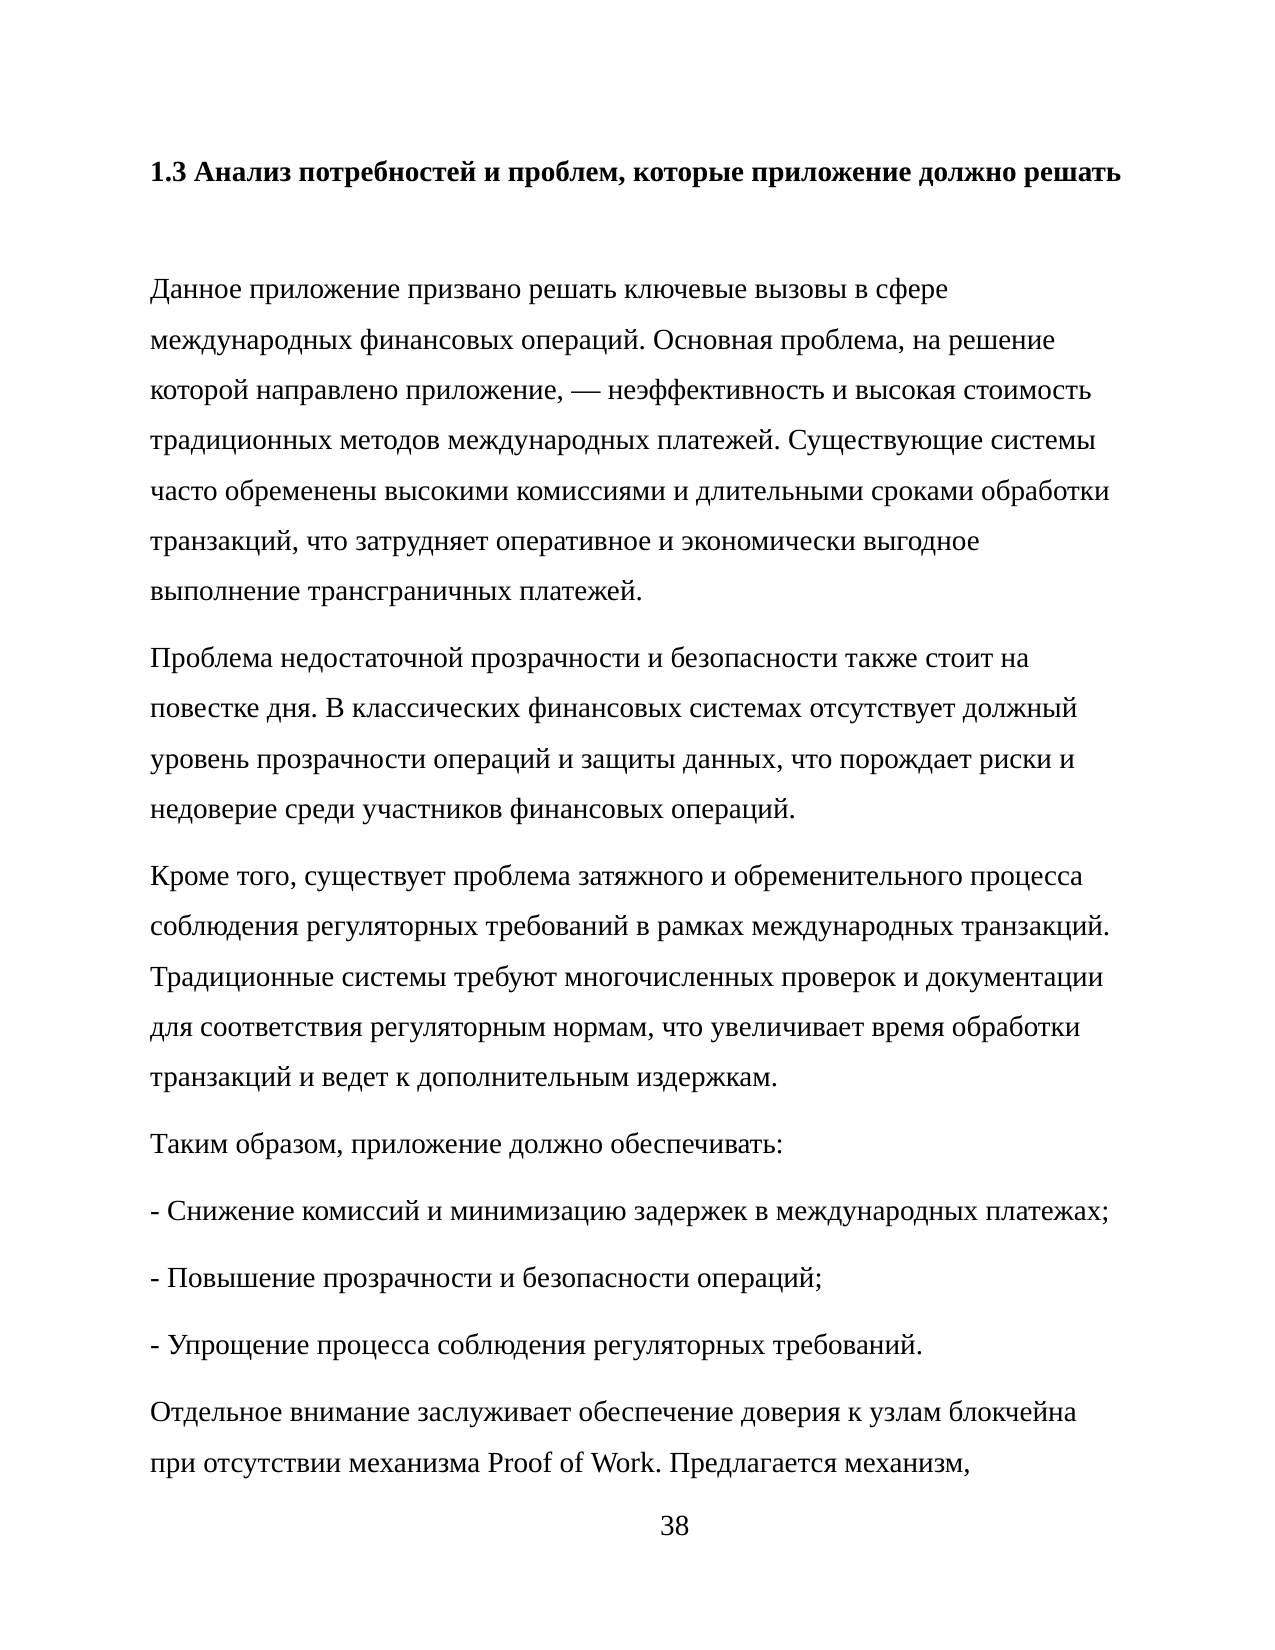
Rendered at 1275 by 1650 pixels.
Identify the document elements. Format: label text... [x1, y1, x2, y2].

text Таким образом, приложение должно обеспечивать: [150, 1126, 1125, 1160]
text Кроме того, существует проблема затяжного и обременительного процесса соблюдения регуляторных требований в рамках международных транзакций. Традиционные системы требуют многочисленных проверок и документации для соответствия регуляторным нормам, что увеличивает время обработки транзакций и ведет к дополнительным издержкам. [150, 858, 1125, 1093]
text - Снижение комиссий и минимизацию задержек в международных платежах; [150, 1193, 1125, 1227]
text Проблема недостаточной прозрачности и безопасности также стоит на повестке дня. В классических финансовых системах отсутствует должный уровень прозрачности операций и защиты данных, что порождает риски и недоверие среди участников финансовых операций. [150, 640, 1125, 825]
text Данное приложение призвано решать ключевые вызовы в сфере международных финансовых операций. Основная проблема, на решение которой направлено приложение, — неэффективность и высокая стоимость традиционных методов международных платежей. Существующие системы часто обременены высокими комиссиями и длительными сроками обработки транзакций, что затрудняет оперативное и экономически выгодное выполнение трансграничных платежей. [150, 271, 1125, 607]
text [150, 1394, 1125, 1478]
subtitle 1.3 Анализ потребностей и проблем, которые приложение должно решать [150, 154, 1125, 188]
text - Повышение прозрачности и безопасности операций; [150, 1260, 1125, 1294]
text - Упрощение процесса соблюдения регуляторных требований. [150, 1327, 1125, 1361]
